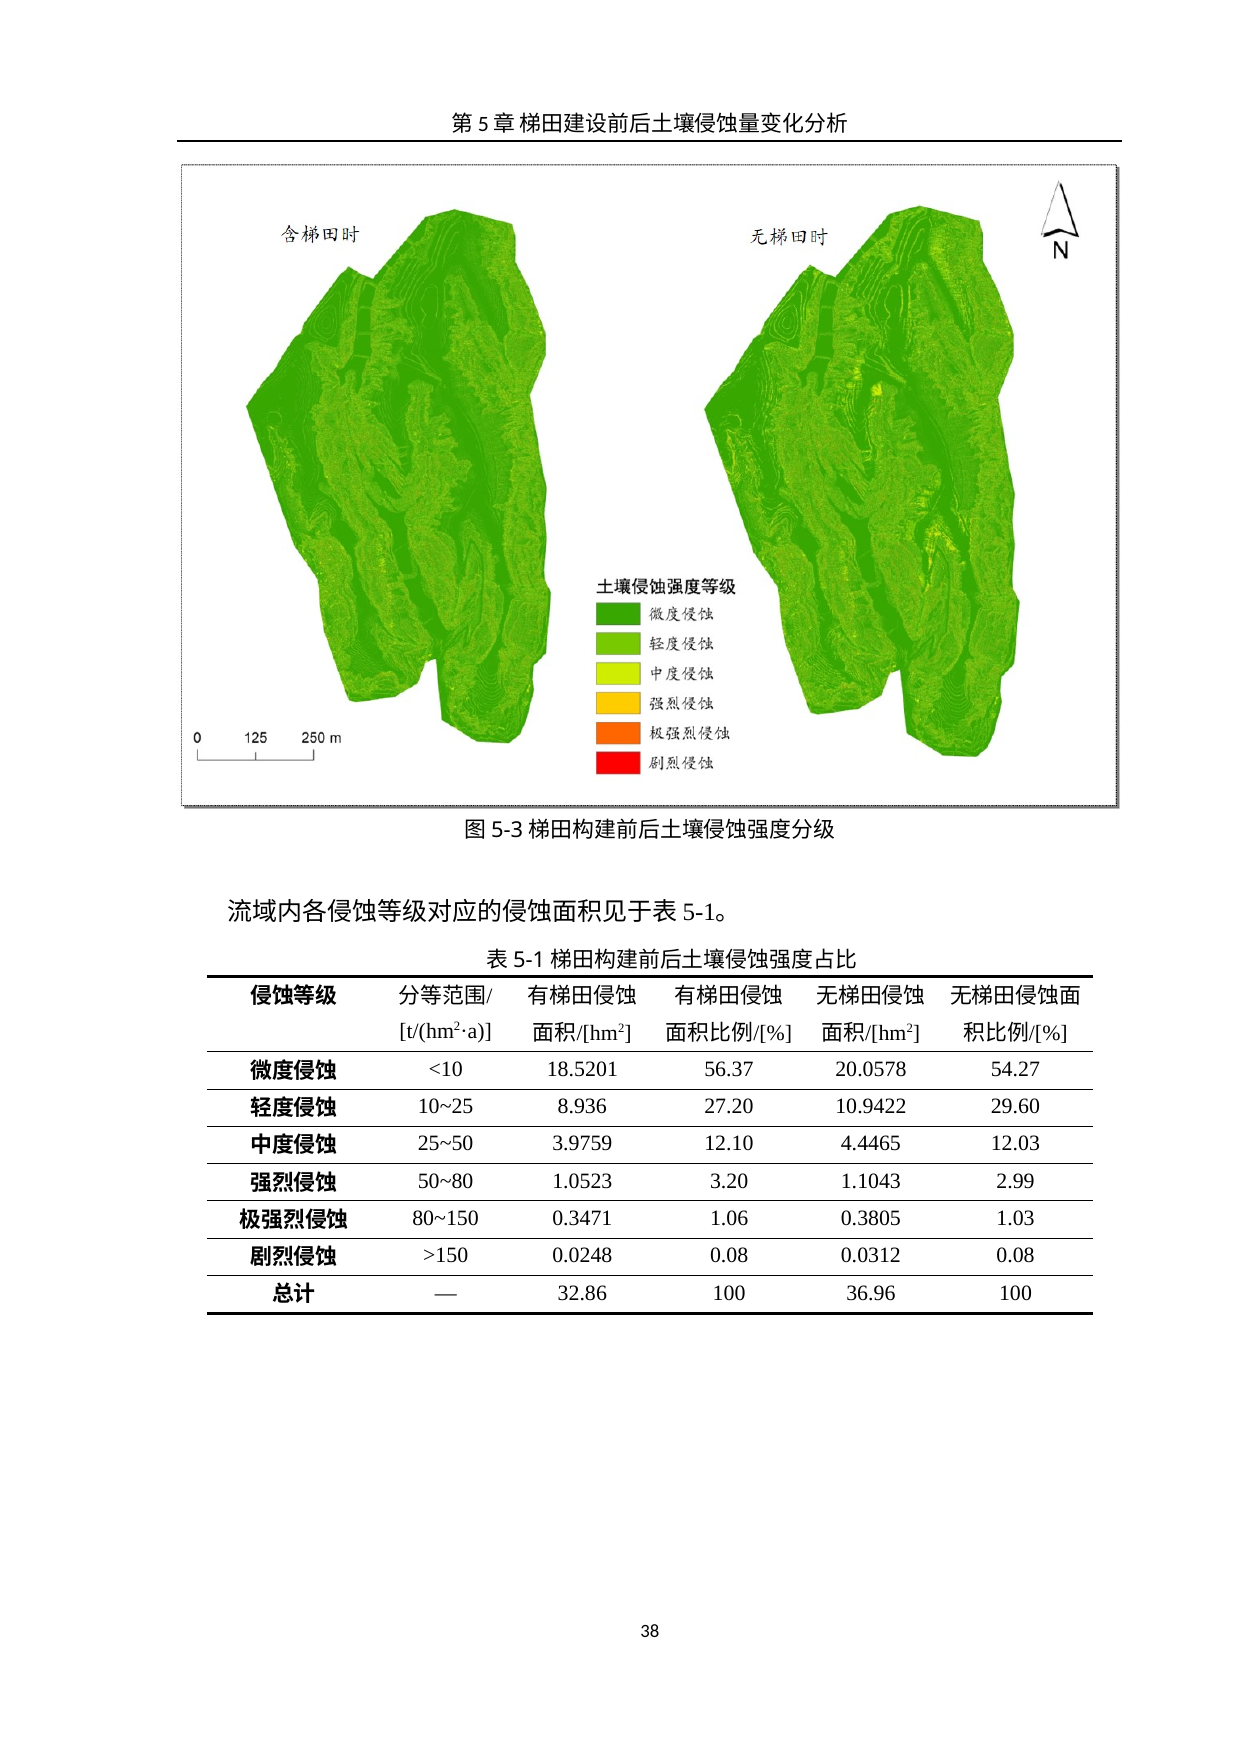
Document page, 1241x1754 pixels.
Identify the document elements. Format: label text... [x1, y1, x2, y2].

table_cell 轻度侵蚀 [207, 1090, 381, 1126]
table_cell 1.1043 [804, 1164, 938, 1200]
table_cell 29.60 [938, 1090, 1093, 1126]
text 表5-1 梯田构建前后土壤侵蚀强度占比 [177, 942, 1122, 974]
table_cell — [381, 1276, 510, 1312]
table_cell 36.96 [804, 1276, 938, 1312]
table_cell 100 [654, 1276, 803, 1312]
table_cell 微度侵蚀 [207, 1052, 381, 1088]
table_cell 10.9422 [804, 1090, 938, 1126]
table_cell 1.0523 [510, 1164, 654, 1200]
table_cell 25~50 [381, 1127, 510, 1163]
table_cell 27.20 [654, 1090, 803, 1126]
table_cell 12.10 [654, 1127, 803, 1163]
table_cell 0.3805 [804, 1201, 938, 1238]
table_cell 强烈侵蚀 [207, 1164, 381, 1200]
table_cell 1.03 [938, 1201, 1093, 1238]
text 流域内各侵蚀等级对应的侵蚀面积见于表5-1。 [177, 877, 1122, 942]
table_cell 总计 [207, 1276, 381, 1312]
table_header 侵蚀等级 [207, 978, 381, 1051]
table_cell 3.9759 [510, 1127, 654, 1163]
table_cell 18.5201 [510, 1052, 654, 1088]
table_cell 0.08 [938, 1239, 1093, 1275]
table_cell 4.4465 [804, 1127, 938, 1163]
table_cell 56.37 [654, 1052, 803, 1088]
table_cell <10 [381, 1052, 510, 1088]
table_cell 1.06 [654, 1201, 803, 1238]
table_cell 10~25 [381, 1090, 510, 1126]
table_cell 极强烈侵蚀 [207, 1201, 381, 1238]
table_cell 20.0578 [804, 1052, 938, 1088]
table_cell 100 [938, 1276, 1093, 1312]
picture [177, 161, 1122, 811]
table_cell 0.08 [654, 1239, 803, 1275]
table_cell 0.0312 [804, 1239, 938, 1275]
table_cell 0.3471 [510, 1201, 654, 1238]
table_cell 3.20 [654, 1164, 803, 1200]
table_header 无梯田侵蚀面积比例/[%] [938, 978, 1093, 1051]
table_cell 8.936 [510, 1090, 654, 1126]
table_cell 2.99 [938, 1164, 1093, 1200]
table_cell >150 [381, 1239, 510, 1275]
table_header 有梯田侵蚀面积比例/[%] [654, 978, 803, 1051]
table_cell 剧烈侵蚀 [207, 1239, 381, 1275]
table_cell 50~80 [381, 1164, 510, 1200]
table_cell 80~150 [381, 1201, 510, 1238]
table_cell 54.27 [938, 1052, 1093, 1088]
table_cell 0.0248 [510, 1239, 654, 1275]
table_cell 12.03 [938, 1127, 1093, 1163]
table_header 有梯田侵蚀面积/[hm2] [510, 978, 654, 1051]
table_header 分等范围/ [t/(hm2·a)] [381, 978, 510, 1051]
table_cell 中度侵蚀 [207, 1127, 381, 1163]
table_cell 32.86 [510, 1276, 654, 1312]
table_header 无梯田侵蚀面积/[hm2] [804, 978, 938, 1051]
text 图5-3 梯田构建前后土壤侵蚀强度分级 [177, 812, 1122, 844]
